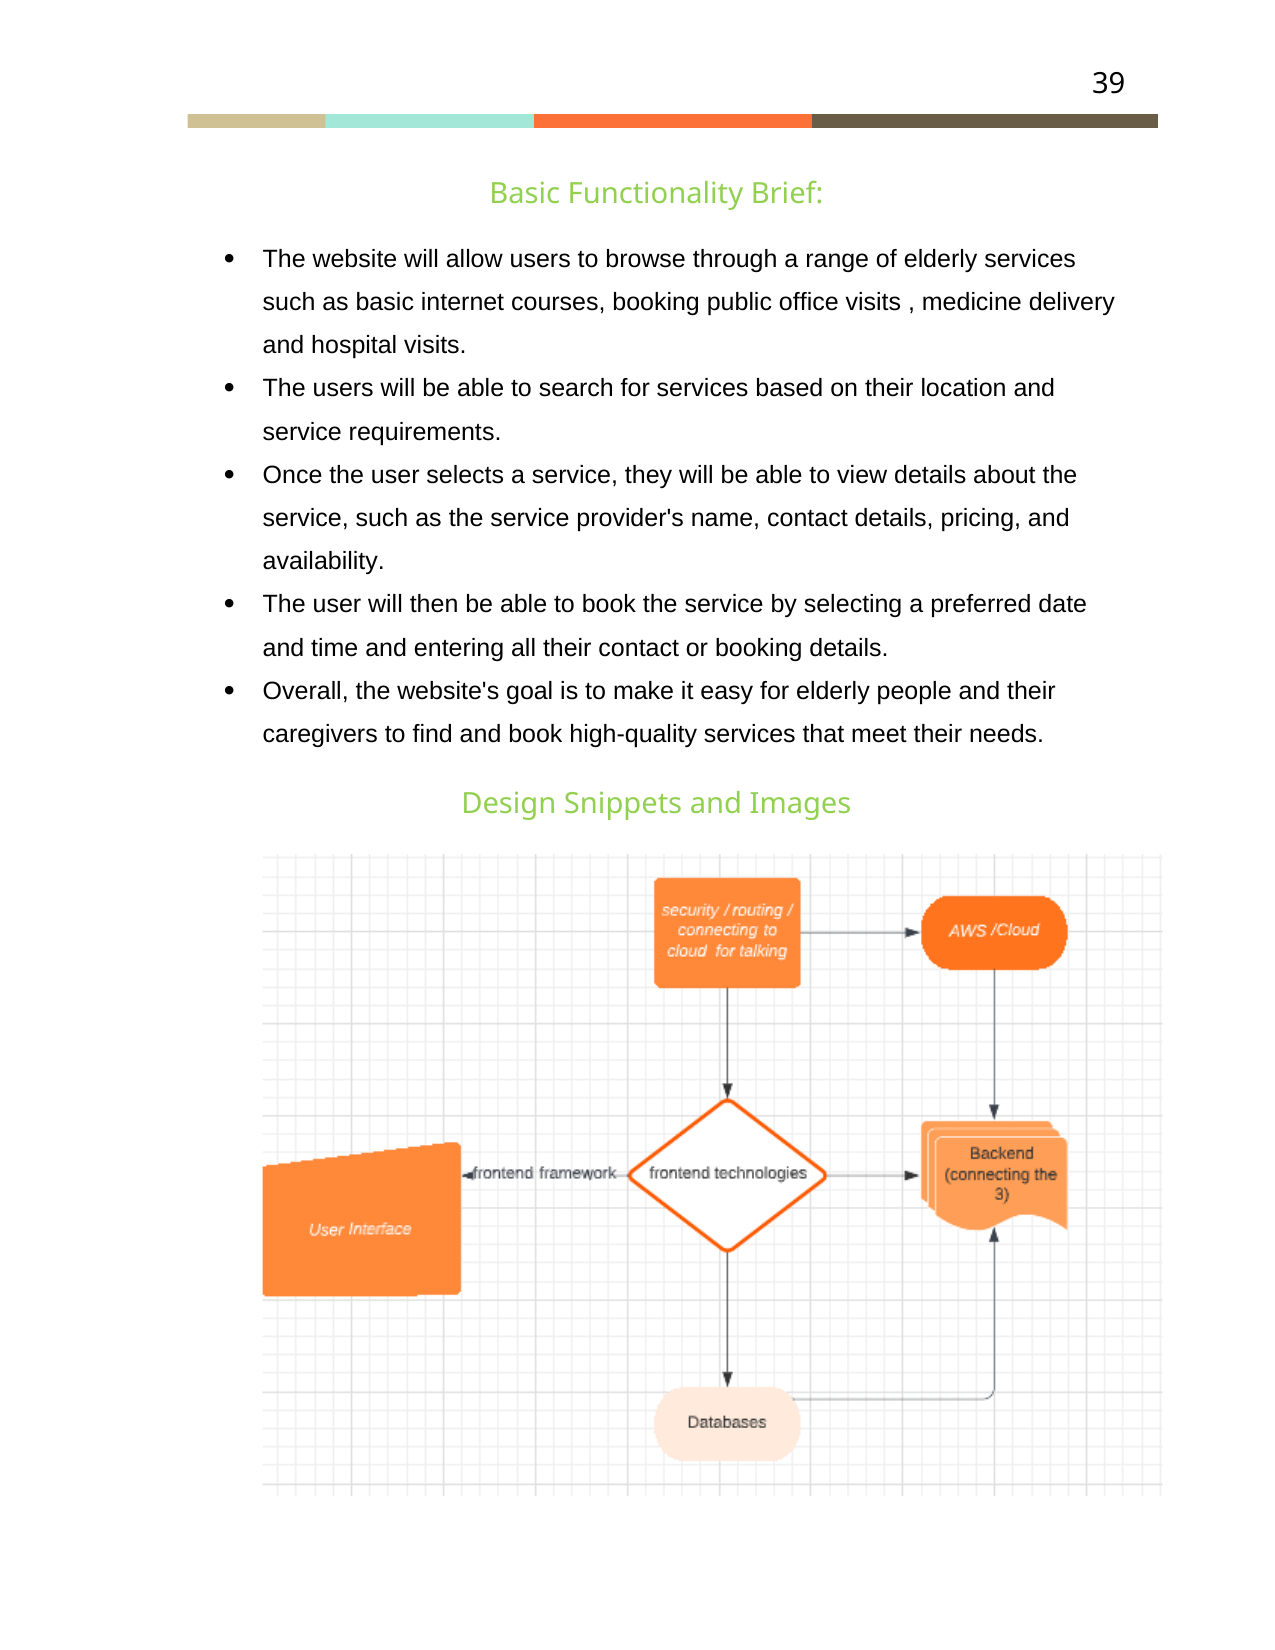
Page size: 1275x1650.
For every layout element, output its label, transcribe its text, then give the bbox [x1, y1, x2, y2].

picture [262, 854, 1163, 1496]
list Overall, the website's goal is to make it easy for elderly people and their caregivers to find and book high-quality services that meet their needs. [225, 676, 1125, 748]
subtitle Design Snippets and Images [187, 783, 1125, 822]
subtitle Basic Functionality Brief: [187, 172, 1125, 212]
list The user will then be able to book the service by selecting a preferred date and time and entering all their contact or booking details. [225, 589, 1125, 661]
list Once the user selects a service, they will be able to view details about the service, such as the service provider's name, contact details, pricing, and availability. [225, 460, 1125, 575]
list The website will allow users to browse through a range of elderly services such as basic internet courses, booking public office visits , medicine delivery and hospital visits. [225, 244, 1125, 359]
list The users will be able to search for services based on their location and service requirements. [225, 373, 1125, 445]
picture [187, 114, 1158, 128]
